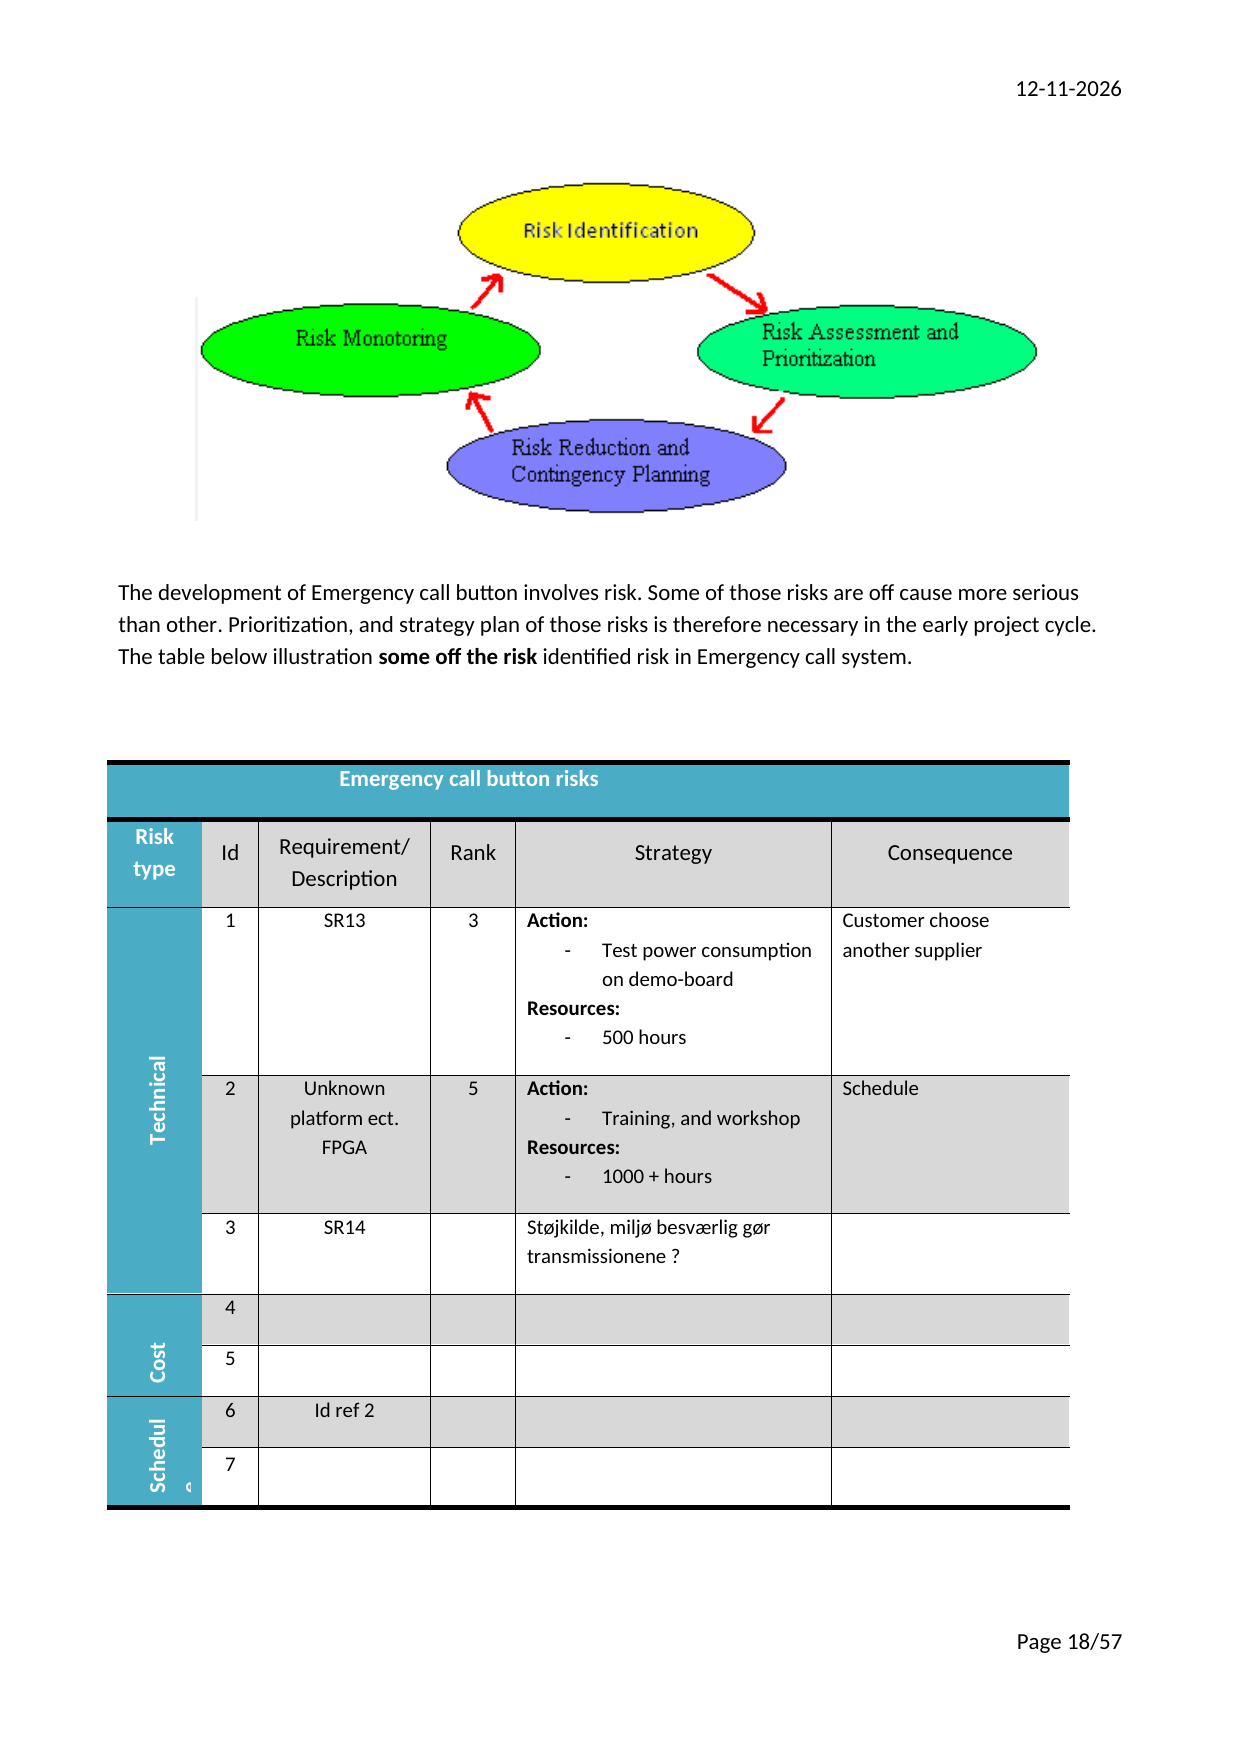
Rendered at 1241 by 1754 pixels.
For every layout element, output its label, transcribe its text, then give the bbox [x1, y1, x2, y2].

table_cell [516, 1346, 831, 1396]
table_cell [259, 1295, 430, 1344]
table_cell 5 [202, 1346, 258, 1396]
table_cell 4 [202, 1295, 258, 1344]
table_cell Støjkilde, miljø besværlig gør transmissionene ? [516, 1214, 831, 1293]
table_header [831, 765, 1069, 817]
table_cell Technical [107, 908, 202, 1293]
table_cell Id ref 2 [259, 1397, 430, 1447]
text The development of Emergency call button involves risk. Some of those risks are off cause more serious than other. Prioritization, and strategy plan of those risks is therefore necessary in the early project cycle. The table below illustration some off the risk identified risk in Emergency call system. [118, 578, 1122, 670]
table_cell Strategy [516, 822, 831, 907]
picture [195, 177, 1045, 521]
table_cell SR14 [259, 1214, 430, 1293]
table_cell Unknown platform ect. FPGA [259, 1076, 430, 1213]
table_cell [431, 1448, 515, 1505]
table_cell [832, 1295, 1069, 1344]
table_cell Action: Training, and workshop Resources: 1000 + hours [516, 1076, 831, 1213]
table_cell Cost [107, 1295, 202, 1396]
table_cell 6 [202, 1397, 258, 1447]
table_cell [516, 1397, 831, 1447]
table_cell 3 [431, 908, 515, 1074]
table_cell Schedule [107, 1397, 202, 1505]
table_cell 2 [202, 1076, 258, 1213]
table_cell Requirement/ Description [259, 822, 430, 907]
table_cell Schedule [832, 1076, 1069, 1213]
table_cell [431, 1214, 515, 1293]
table_cell [431, 1295, 515, 1344]
table_cell 1 [202, 908, 258, 1074]
table_cell Customer choose another supplier [832, 908, 1069, 1074]
table_cell Risk type [107, 822, 202, 907]
table_header Emergency call button risks [107, 765, 831, 817]
table_cell [259, 1346, 430, 1396]
table_cell Action: Test power consumption on demo-board Resources: 500 hours [516, 908, 831, 1074]
table_cell 7 [202, 1448, 258, 1505]
table_cell [832, 1448, 1069, 1505]
table_cell Rank [431, 822, 515, 907]
table_cell [431, 1346, 515, 1396]
table_cell [832, 1346, 1069, 1396]
table_cell 5 [431, 1076, 515, 1213]
table_cell 3 [202, 1214, 258, 1293]
table_cell SR13 [259, 908, 430, 1074]
table_cell [516, 1448, 831, 1505]
table_cell Consequence [832, 822, 1069, 907]
table_header [185, 177, 1056, 546]
table_cell [832, 1397, 1069, 1447]
table_cell [832, 1214, 1069, 1293]
table_cell [259, 1448, 430, 1505]
table_cell Id [202, 822, 258, 907]
table_cell [516, 1295, 831, 1344]
table_cell [431, 1397, 515, 1447]
